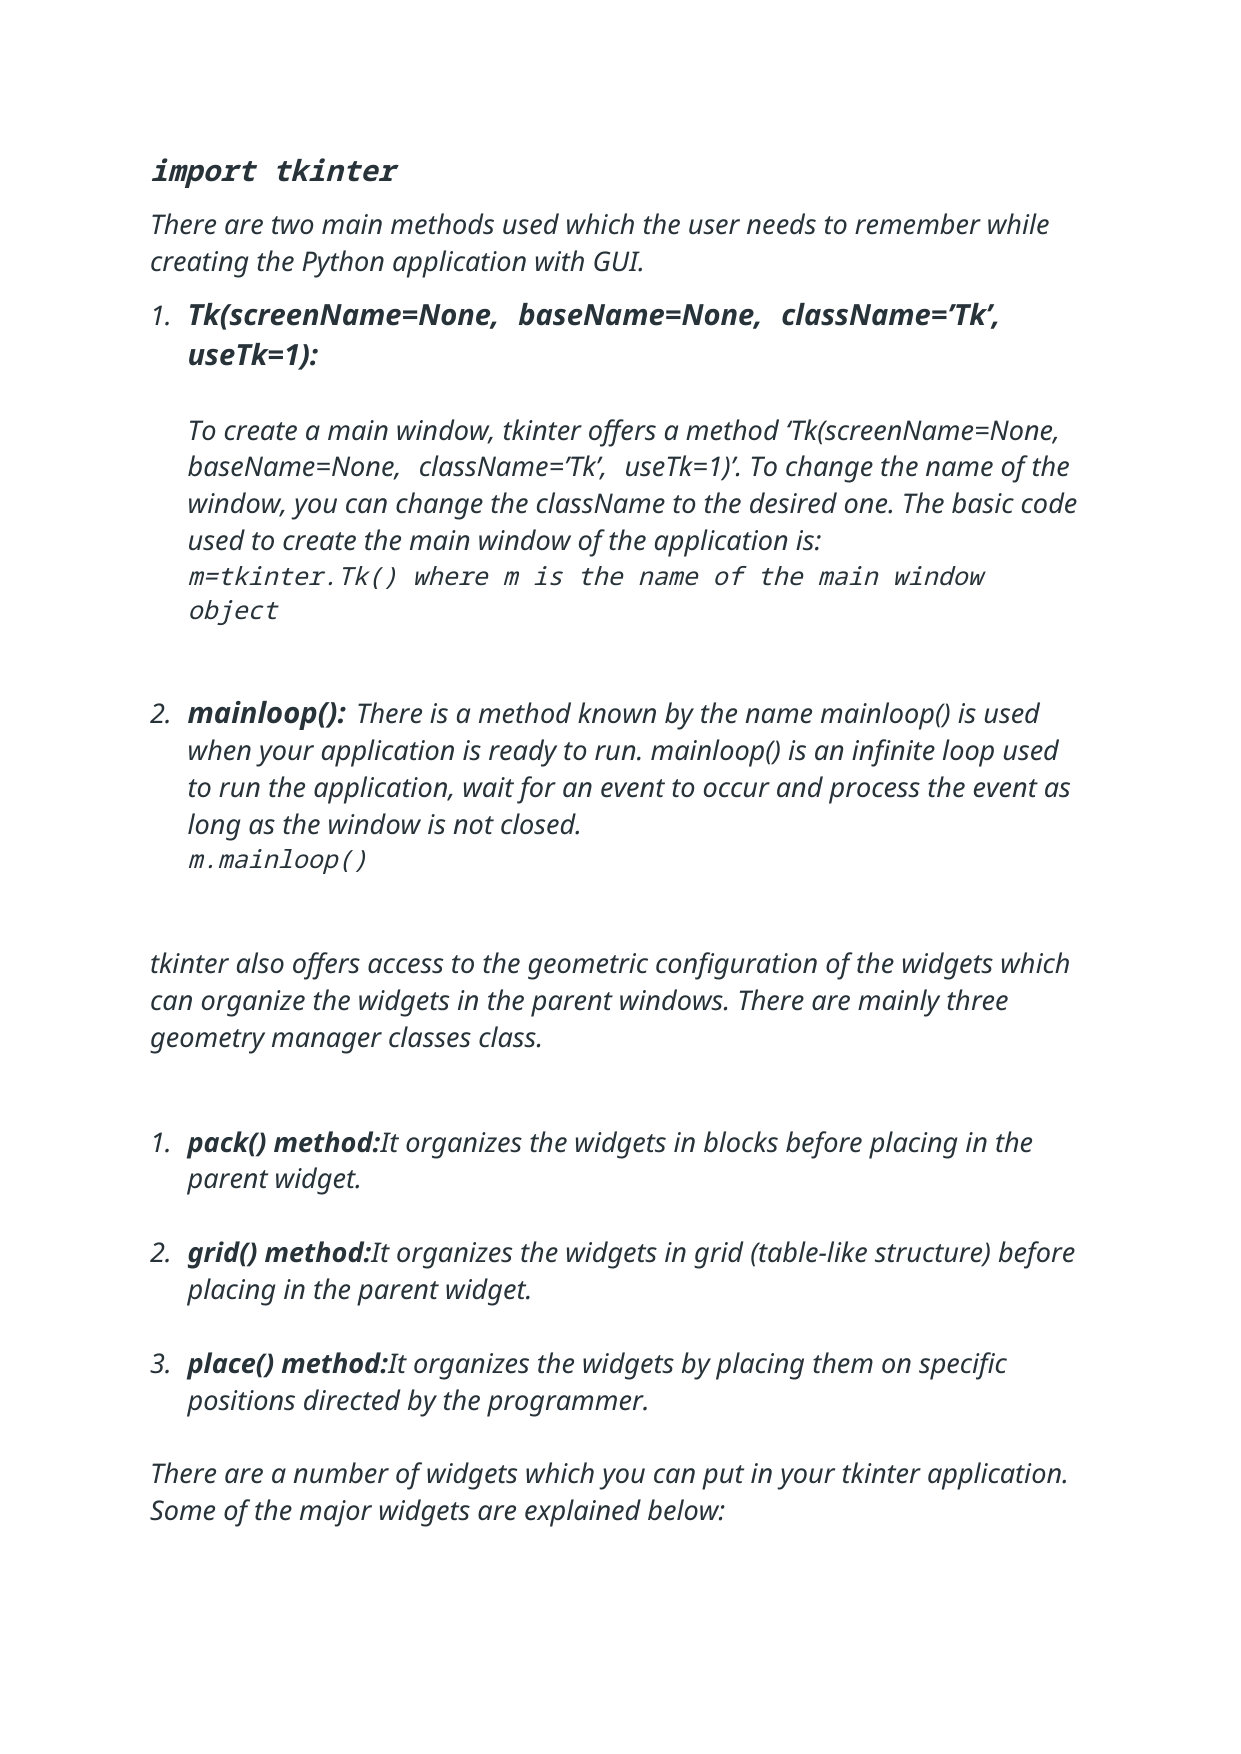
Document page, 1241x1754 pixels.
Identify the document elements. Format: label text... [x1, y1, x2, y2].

text m=tkinter.Tk() where m is the name of the main window object [187, 558, 1090, 627]
text import tkinter [150, 150, 1090, 190]
text To create a main window, tkinter offers a method ‘Tk(screenName=None, baseName=None, className=’Tk’, useTk=1)’. To change the name of the window, you can change the className to the desired one. The basic code used to create the main window of the application is: [187, 411, 1090, 558]
text There are two main methods used which the user needs to remember while creating the Python application with GUI. [150, 205, 1090, 279]
list mainloop(): There is a method known by the name mainloop() is used when your application is ready to run. mainloop() is an infinite loop used to run the application, wait for an event to occur and process the event as long as the window is not closed. [150, 692, 1090, 842]
text m.mainloop() [187, 842, 1090, 876]
list place() method:It organizes the widgets by placing them on specific positions directed by the programmer. [150, 1344, 1090, 1418]
list grid() method:It organizes the widgets in grid (table-like structure) before placing in the parent widget. [150, 1234, 1090, 1307]
list Tk(screenName=None, baseName=None, className=’Tk’, useTk=1): [150, 295, 1090, 374]
list pack() method:It organizes the widgets in blocks before placing in the parent widget. [150, 1123, 1090, 1197]
text tkinter also offers access to the geometric configuration of the widgets which can organize the widgets in the parent windows. There are mainly three geometry manager classes class. [150, 944, 1090, 1055]
text There are a number of widgets which you can put in your tkinter application. Some of the major widgets are explained below: [150, 1455, 1090, 1529]
